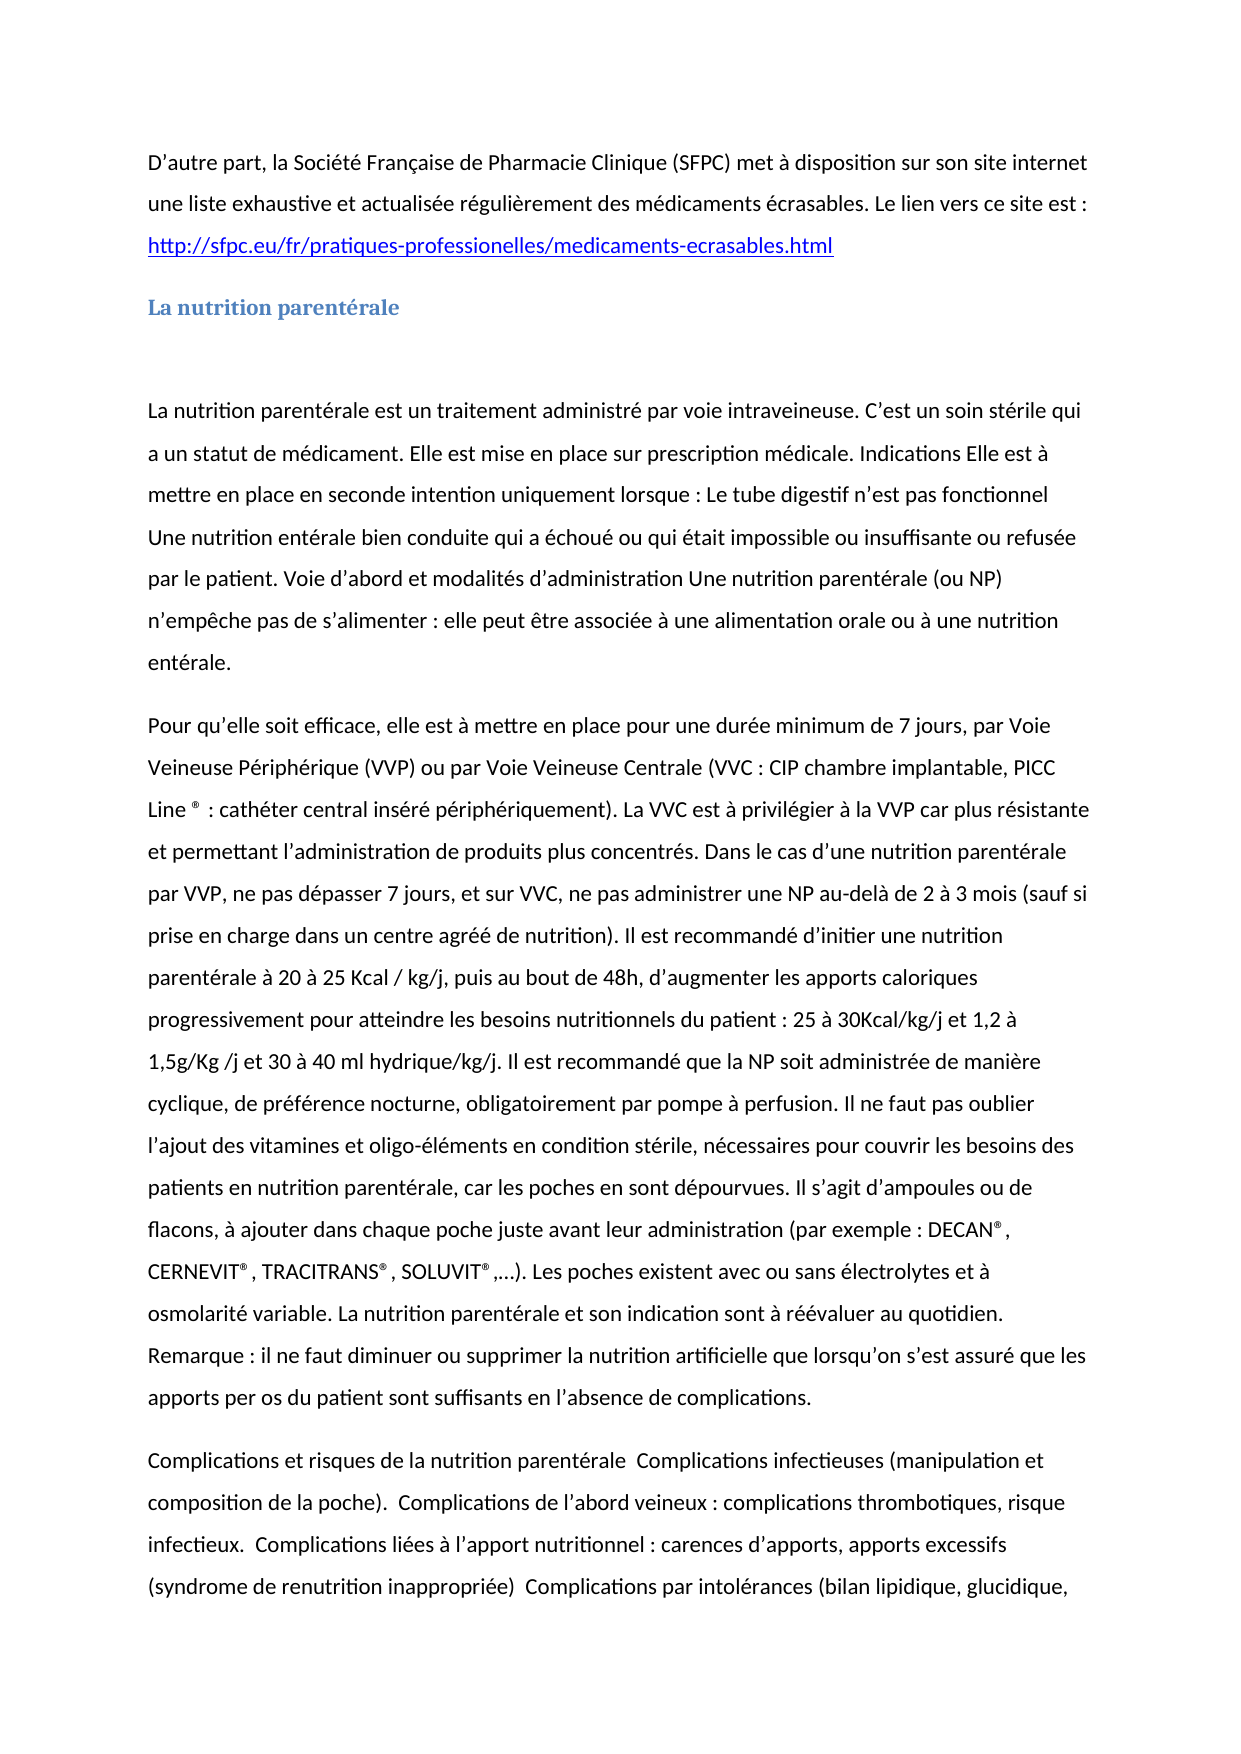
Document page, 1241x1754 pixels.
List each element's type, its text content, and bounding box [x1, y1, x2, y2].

text D’autre part, la Société Française de Pharmacie Clinique (SFPC) met à disposition sur son site internet une liste exhaustive et actualisée régulièrement des médicaments écrasables. Le lien vers ce site est : http://sfpc.eu/fr/pratiques-professionelles/medicaments-ecrasables.html [148, 148, 1093, 259]
subtitle La nutrition parentérale [148, 294, 1093, 321]
text Pour qu’elle soit efficace, elle est à mettre en place pour une durée minimum de 7 jours, par Voie Veineuse Périphérique (VVP) ou par Voie Veineuse Centrale (VVC : CIP chambre implantable, PICC Line ® : cathéter central inséré périphériquement). La VVC est à privilégier à la VVP car plus résistante et permettant l’administration de produits plus concentrés. Dans le cas d’une nutrition parentérale par VVP, ne pas dépasser 7 jours, et sur VVC, ne pas administrer une NP au-delà de 2 à 3 mois (sauf si prise en charge dans un centre agréé de nutrition). Il est recommandé d’initier une nutrition parentérale à 20 à 25 Kcal / kg/j, puis au bout de 48h, d’augmenter les apports caloriques progressivement pour atteindre les besoins nutritionnels du patient : 25 à 30Kcal/kg/j et 1,2 à 1,5g/Kg /j et 30 à 40 ml hydrique/kg/j. Il est recommandé que la NP soit administrée de manière cyclique, de préférence nocturne, obligatoirement par pompe à perfusion. Il ne faut pas oublier l’ajout des vitamines et oligo-éléments en condition stérile, nécessaires pour couvrir les besoins des patients en nutrition parentérale, car les poches en sont dépourvues. Il s’agit d’ampoules ou de flacons, à ajouter dans chaque poche juste avant leur administration (par exemple : DECAN®, CERNEVIT®, TRACITRANS®, SOLUVIT®,…). Les poches existent avec ou sans électrolytes et à osmolarité variable. La nutrition parentérale et son indication sont à réévaluer au quotidien. Remarque : il ne faut diminuer ou supprimer la nutrition artificielle que lorsqu’on s’est assuré que les apports per os du patient sont suffisants en l’absence de complications. [148, 711, 1093, 1411]
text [148, 1446, 1093, 1600]
text La nutrition parentérale est un traitement administré par voie intraveineuse. C’est un soin stérile qui a un statut de médicament. Elle est mise en place sur prescription médicale. Indications Elle est à mettre en place en seconde intention uniquement lorsque : Le tube digestif n’est pas fonctionnel Une nutrition entérale bien conduite qui a échoué ou qui était impossible ou insuffisante ou refusée par le patient. Voie d’abord et modalités d’administration Une nutrition parentérale (ou NP) n’empêche pas de s’alimenter : elle peut être associée à une alimentation orale ou à une nutrition entérale. [148, 397, 1093, 677]
